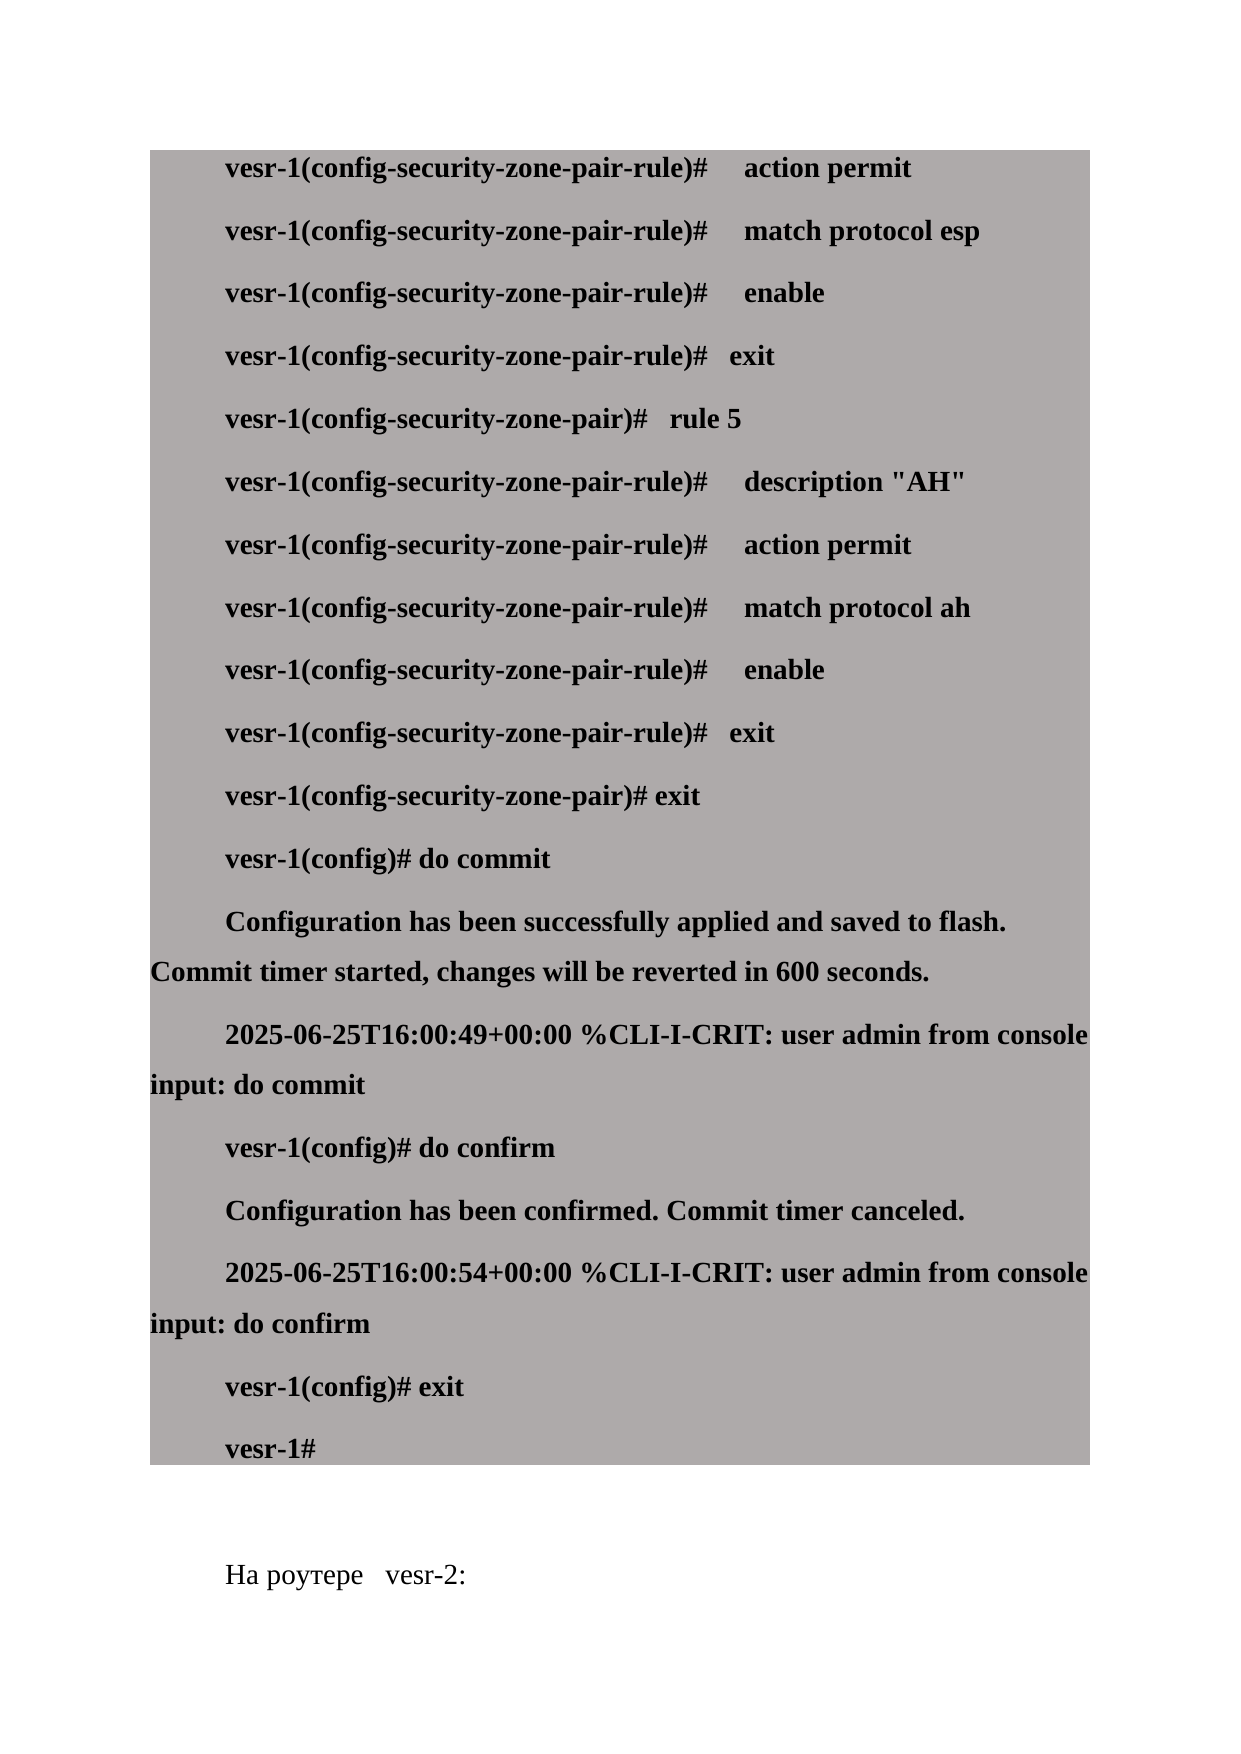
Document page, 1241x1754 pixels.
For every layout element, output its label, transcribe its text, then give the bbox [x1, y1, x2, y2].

text vesr-1(config-security-zone-pair)# rule 5 [150, 401, 1090, 435]
text vesr-1(config)# do confirm [150, 1130, 1090, 1163]
text 2025-06-25T16:00:49+00:00 %CLI-I-CRIT: user admin from console input: do commit [150, 1017, 1090, 1101]
text 2025-06-25T16:00:54+00:00 %CLI-I-CRIT: user admin from console input: do confirm [150, 1256, 1090, 1339]
text vesr-1(config-security-zone-pair-rule)# action permit [150, 150, 1090, 183]
text vesr-1# [150, 1432, 1090, 1465]
text vesr-1(config)# exit [150, 1369, 1090, 1402]
text vesr-1(config-security-zone-pair-rule)# enable [150, 276, 1090, 309]
text vesr-1(config-security-zone-pair)# exit [150, 778, 1090, 812]
text На роутере vesr-2: [150, 1557, 1090, 1591]
text vesr-1(config-security-zone-pair-rule)# exit [150, 338, 1090, 372]
text Configuration has been successfully applied and saved to flash. Commit timer started, changes will be reverted in 600 seconds. [150, 904, 1090, 988]
text vesr-1(config-security-zone-pair-rule)# exit [150, 715, 1090, 749]
text vesr-1(config)# do commit [150, 841, 1090, 874]
text vesr-1(config-security-zone-pair-rule)# match protocol ah [150, 590, 1090, 623]
text Configuration has been confirmed. Commit timer canceled. [150, 1193, 1090, 1226]
text vesr-1(config-security-zone-pair-rule)# action permit [150, 527, 1090, 560]
text vesr-1(config-security-zone-pair-rule)# enable [150, 652, 1090, 686]
text vesr-1(config-security-zone-pair-rule)# match protocol esp [150, 213, 1090, 246]
text vesr-1(config-security-zone-pair-rule)# description "AH" [150, 464, 1090, 498]
